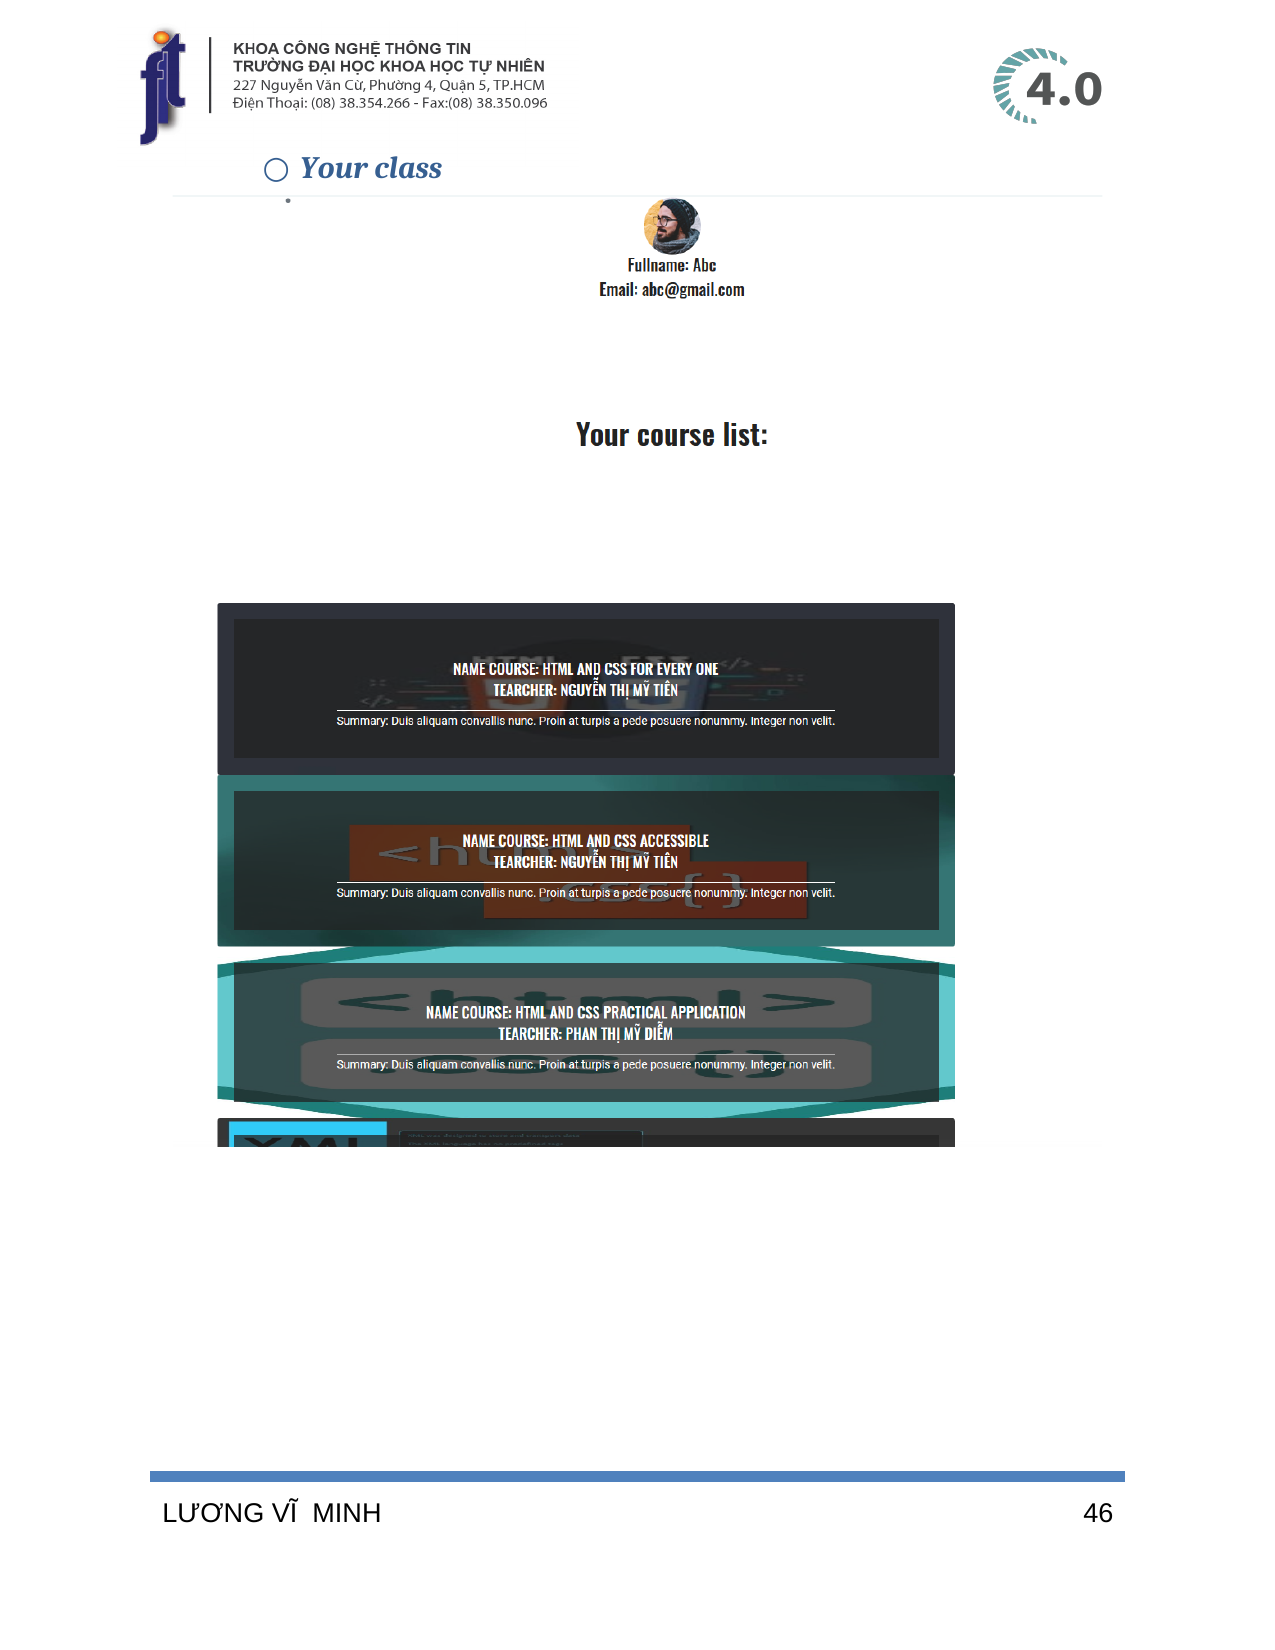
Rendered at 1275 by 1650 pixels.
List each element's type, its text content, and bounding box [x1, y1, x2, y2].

subtitle Your class [262, 150, 1125, 186]
picture [172, 195, 1103, 1147]
picture [117, 21, 580, 167]
picture [985, 41, 1108, 127]
